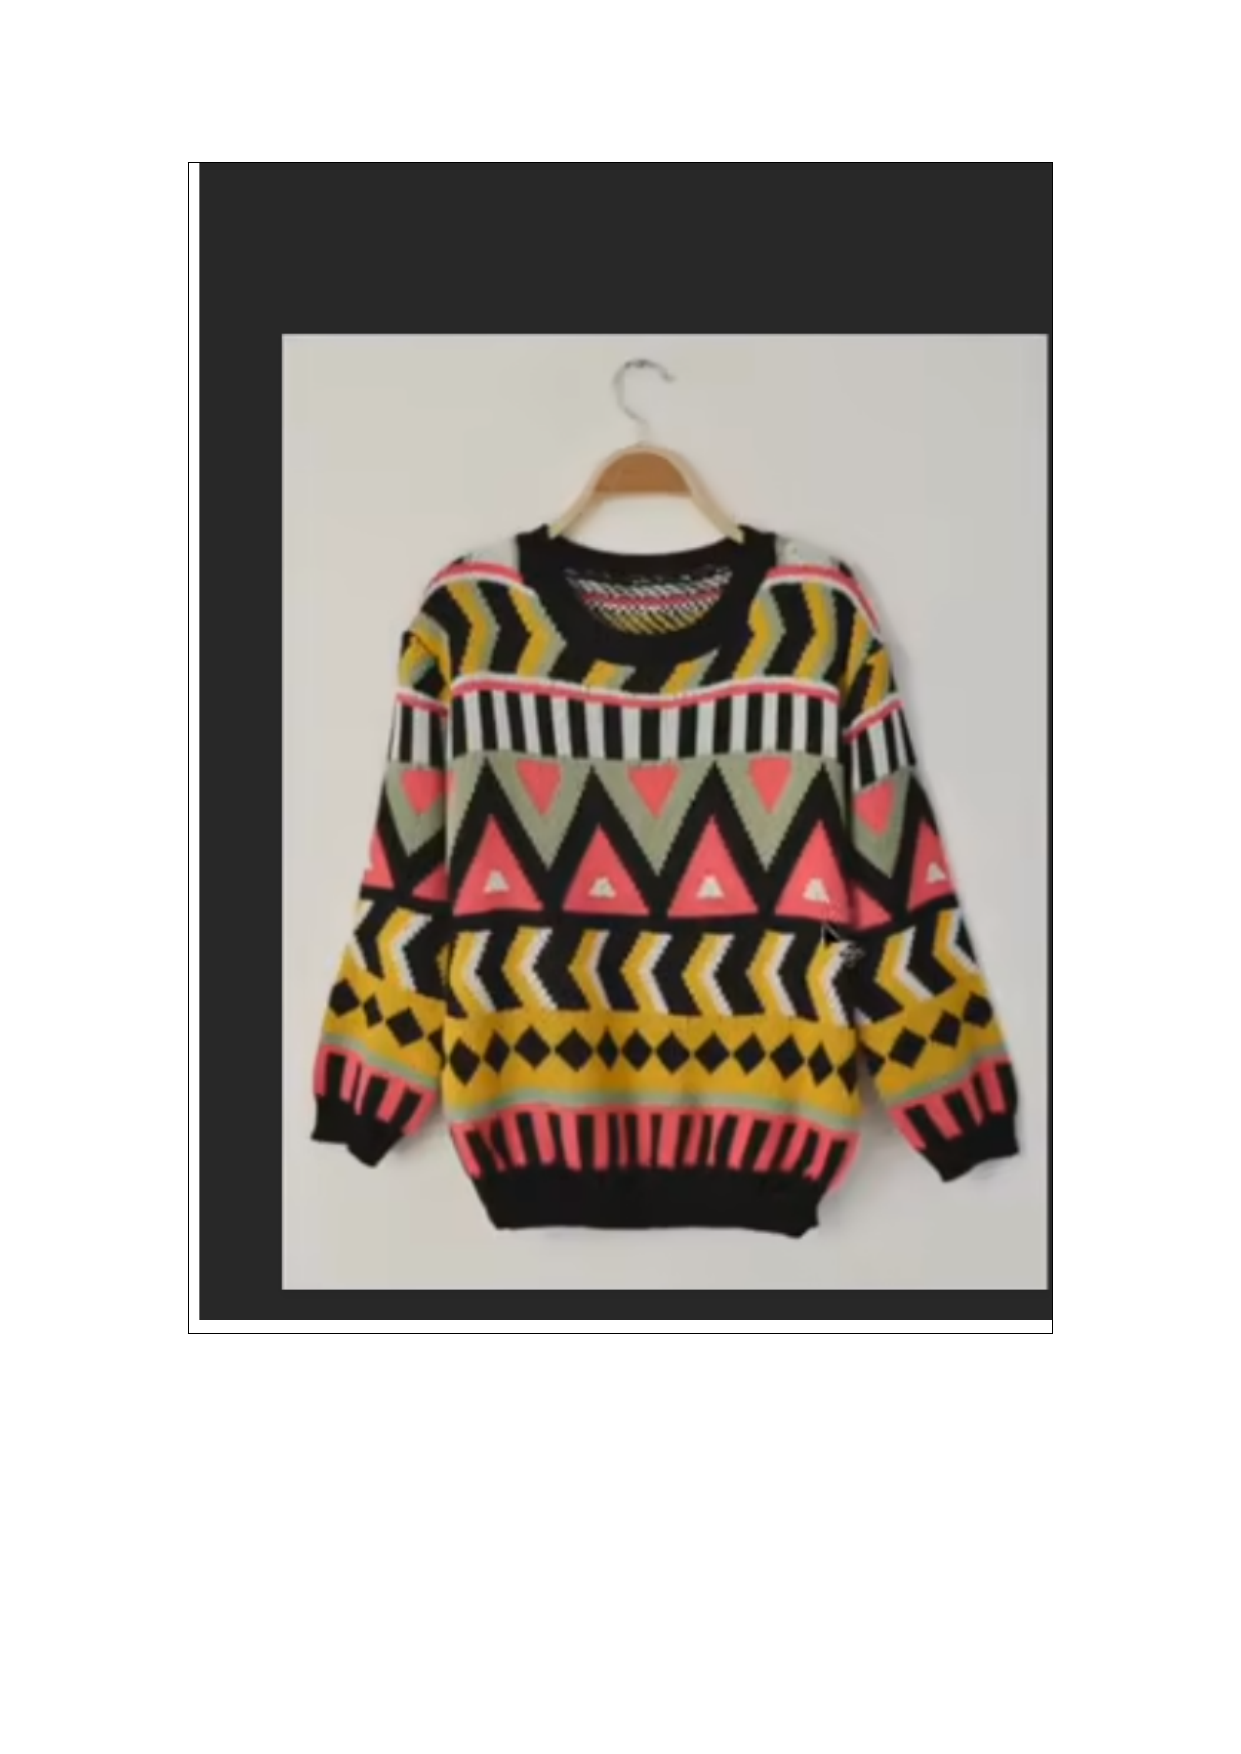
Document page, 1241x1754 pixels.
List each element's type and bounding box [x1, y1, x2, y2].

table_header [189, 163, 1052, 1333]
picture [199, 163, 1053, 1320]
